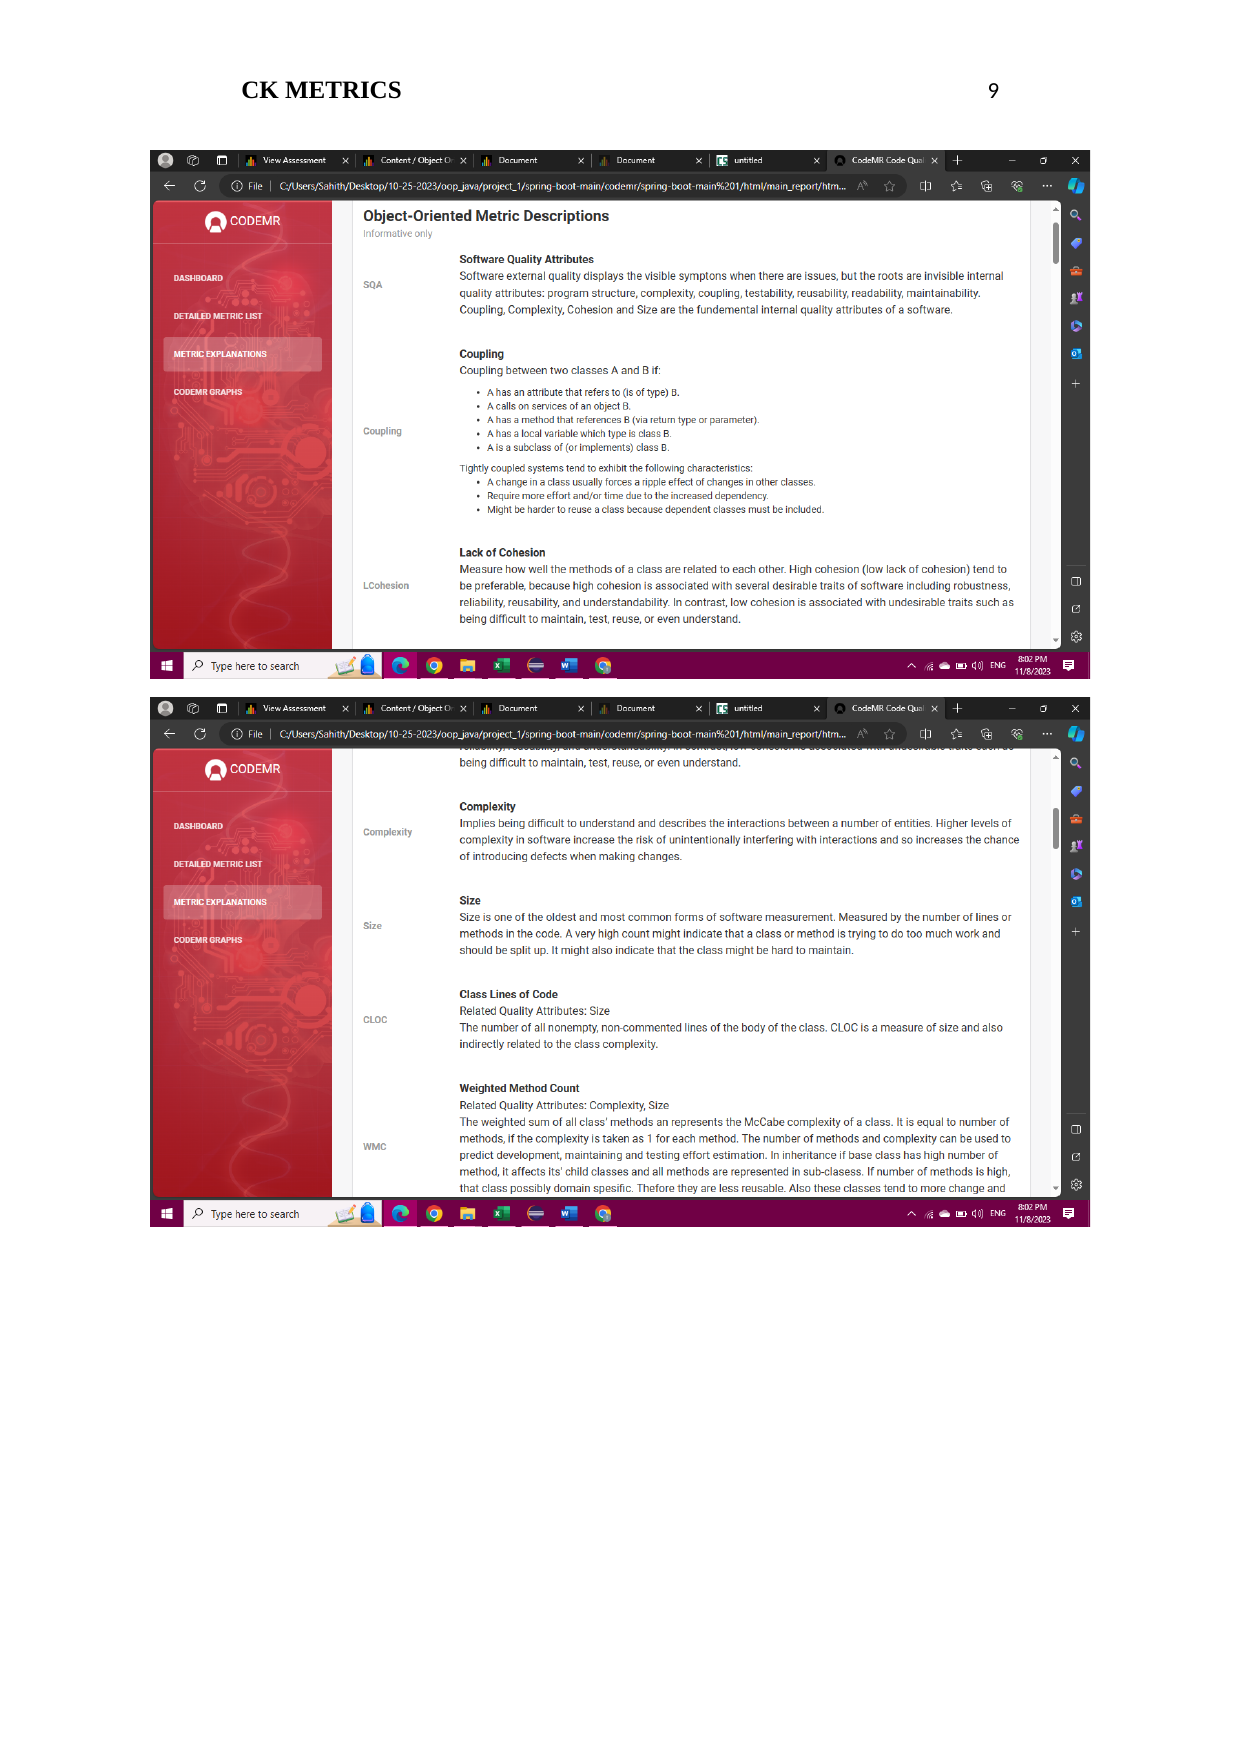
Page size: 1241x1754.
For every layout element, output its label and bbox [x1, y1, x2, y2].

picture [150, 697, 1091, 1227]
picture [150, 150, 1091, 679]
